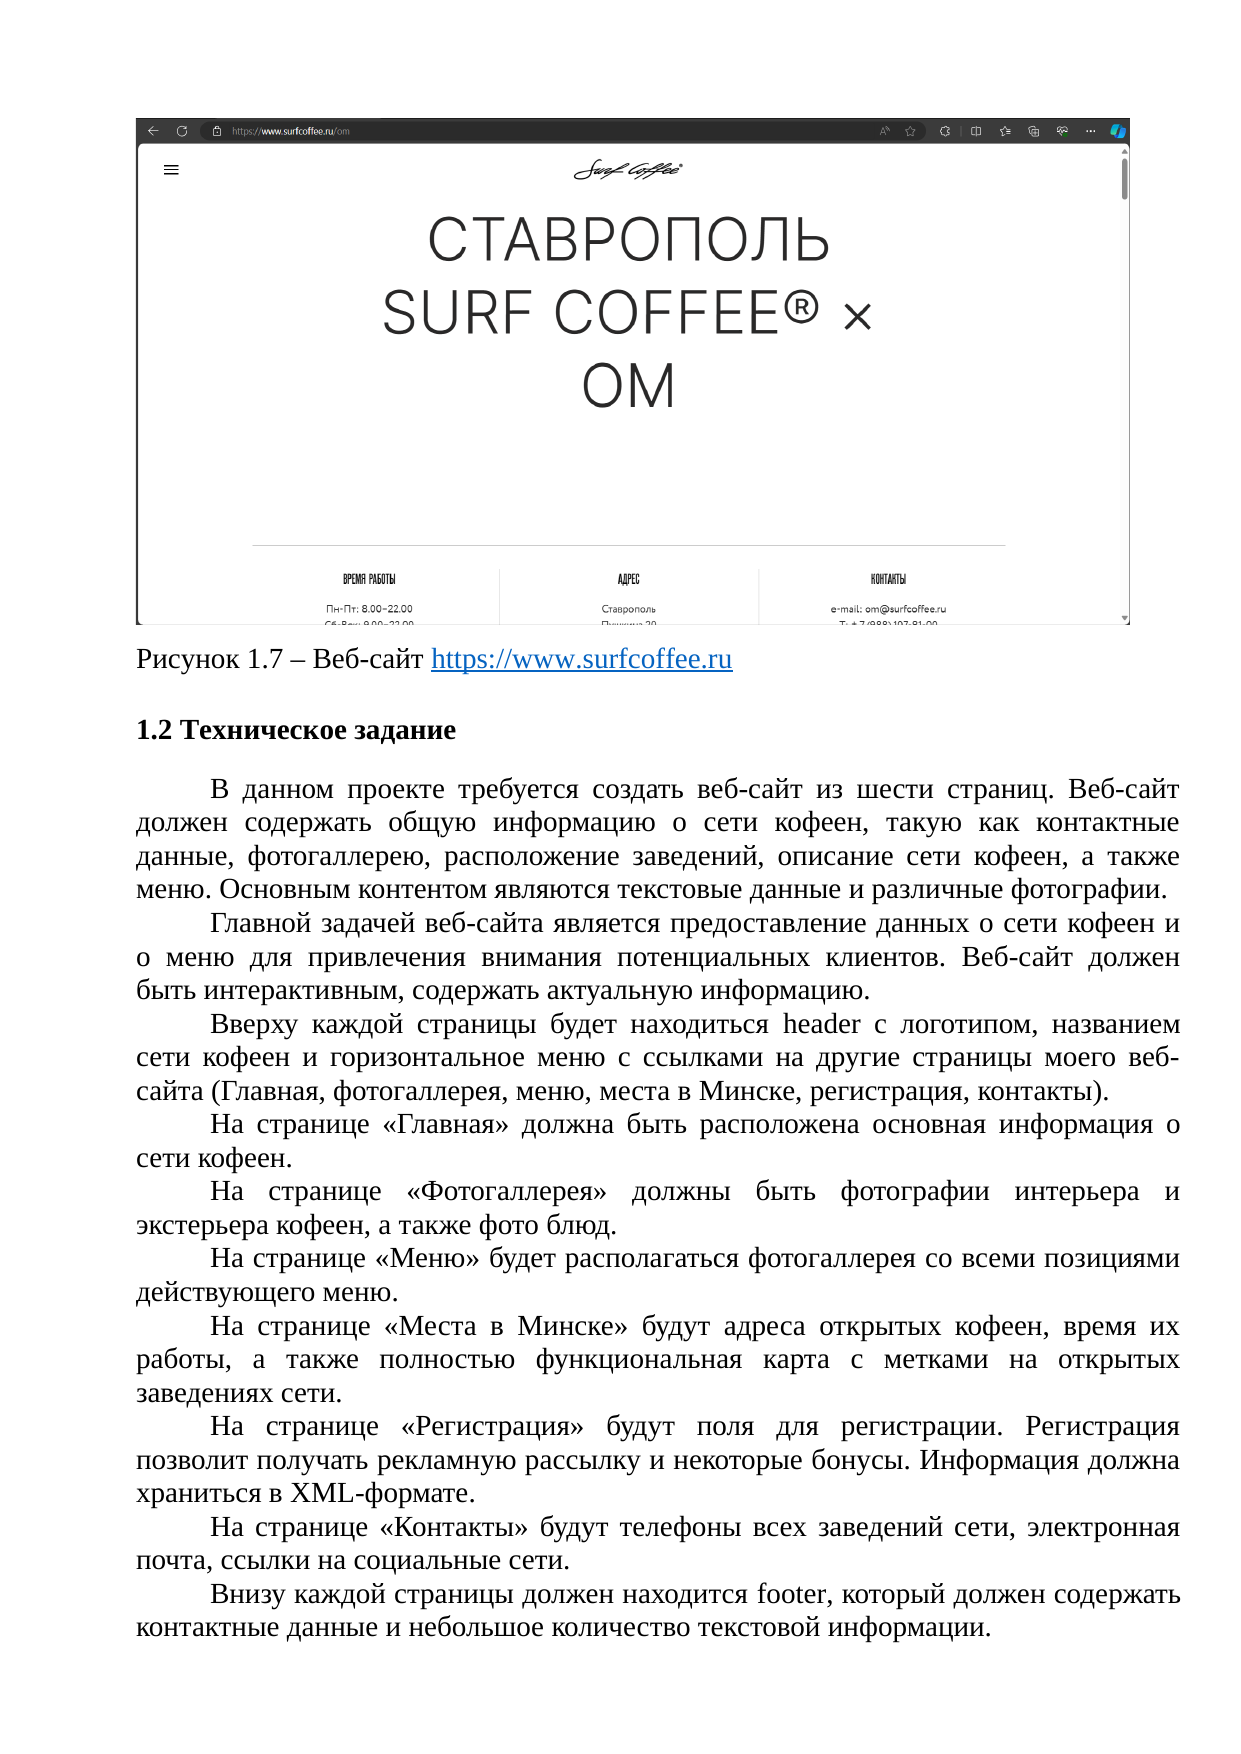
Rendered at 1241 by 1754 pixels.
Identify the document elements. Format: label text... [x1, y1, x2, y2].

text Главной задачей веб-сайта является предоставление данных о сети кофеен и о меню для привлечения внимания потенциальных клиентов. Веб-сайт должен быть интерактивным, содержать актуальную информацию. [136, 905, 1181, 1006]
text На странице «Фотогаллерея» должны быть фотографии интерьера и экстерьера кофеен, а также фото блюд. [136, 1173, 1181, 1241]
text Внизу каждой страницы должен находится footer, который должен содержать контактные данные и небольшое количество текстовой информации. [136, 1576, 1181, 1643]
subtitle 1.2 Техническое задание [136, 712, 1181, 746]
text Вверху каждой страницы будет находиться header с логотипом, названием сети кофеен и горизонтальное меню с ссылками на другие страницы моего веб-сайта (Главная, фотогаллерея, меню, места в Минске, регистрация, контакты). [136, 1006, 1181, 1106]
text На странице «Меню» будет располагаться фотогаллерея со всеми позициями действующего меню. [136, 1241, 1181, 1308]
text На странице «Главная» должна быть расположена основная информация о сети кофеен. [136, 1106, 1181, 1173]
text На странице «Контакты» будут телефоны всех заведений сети, электронная почта, ссылки на социальные сети. [136, 1509, 1181, 1576]
text На странице «Регистрация» будут поля для регистрации. Регистрация позволит получать рекламную рассылку и некоторые бонусы. Информация должна храниться в XML-формате. [136, 1408, 1181, 1509]
text Рисунок 1.7 – Веб-сайт https://www.surfcoffee.ru [136, 641, 1181, 675]
picture [135, 118, 1130, 625]
text В данном проекте требуется создать веб-сайт из шести страниц. Веб-сайт должен содержать общую информацию о сети кофеен, такую как контактные данные, фотогаллерею, расположение заведений, описание сети кофеен, а также меню. Основным контентом являются текстовые данные и различные фотографии. [136, 771, 1181, 905]
text На странице «Места в Минске» будут адреса открытых кофеен, время их работы, а также полностью функциональная карта с метками на открытых заведениях сети. [136, 1308, 1181, 1408]
